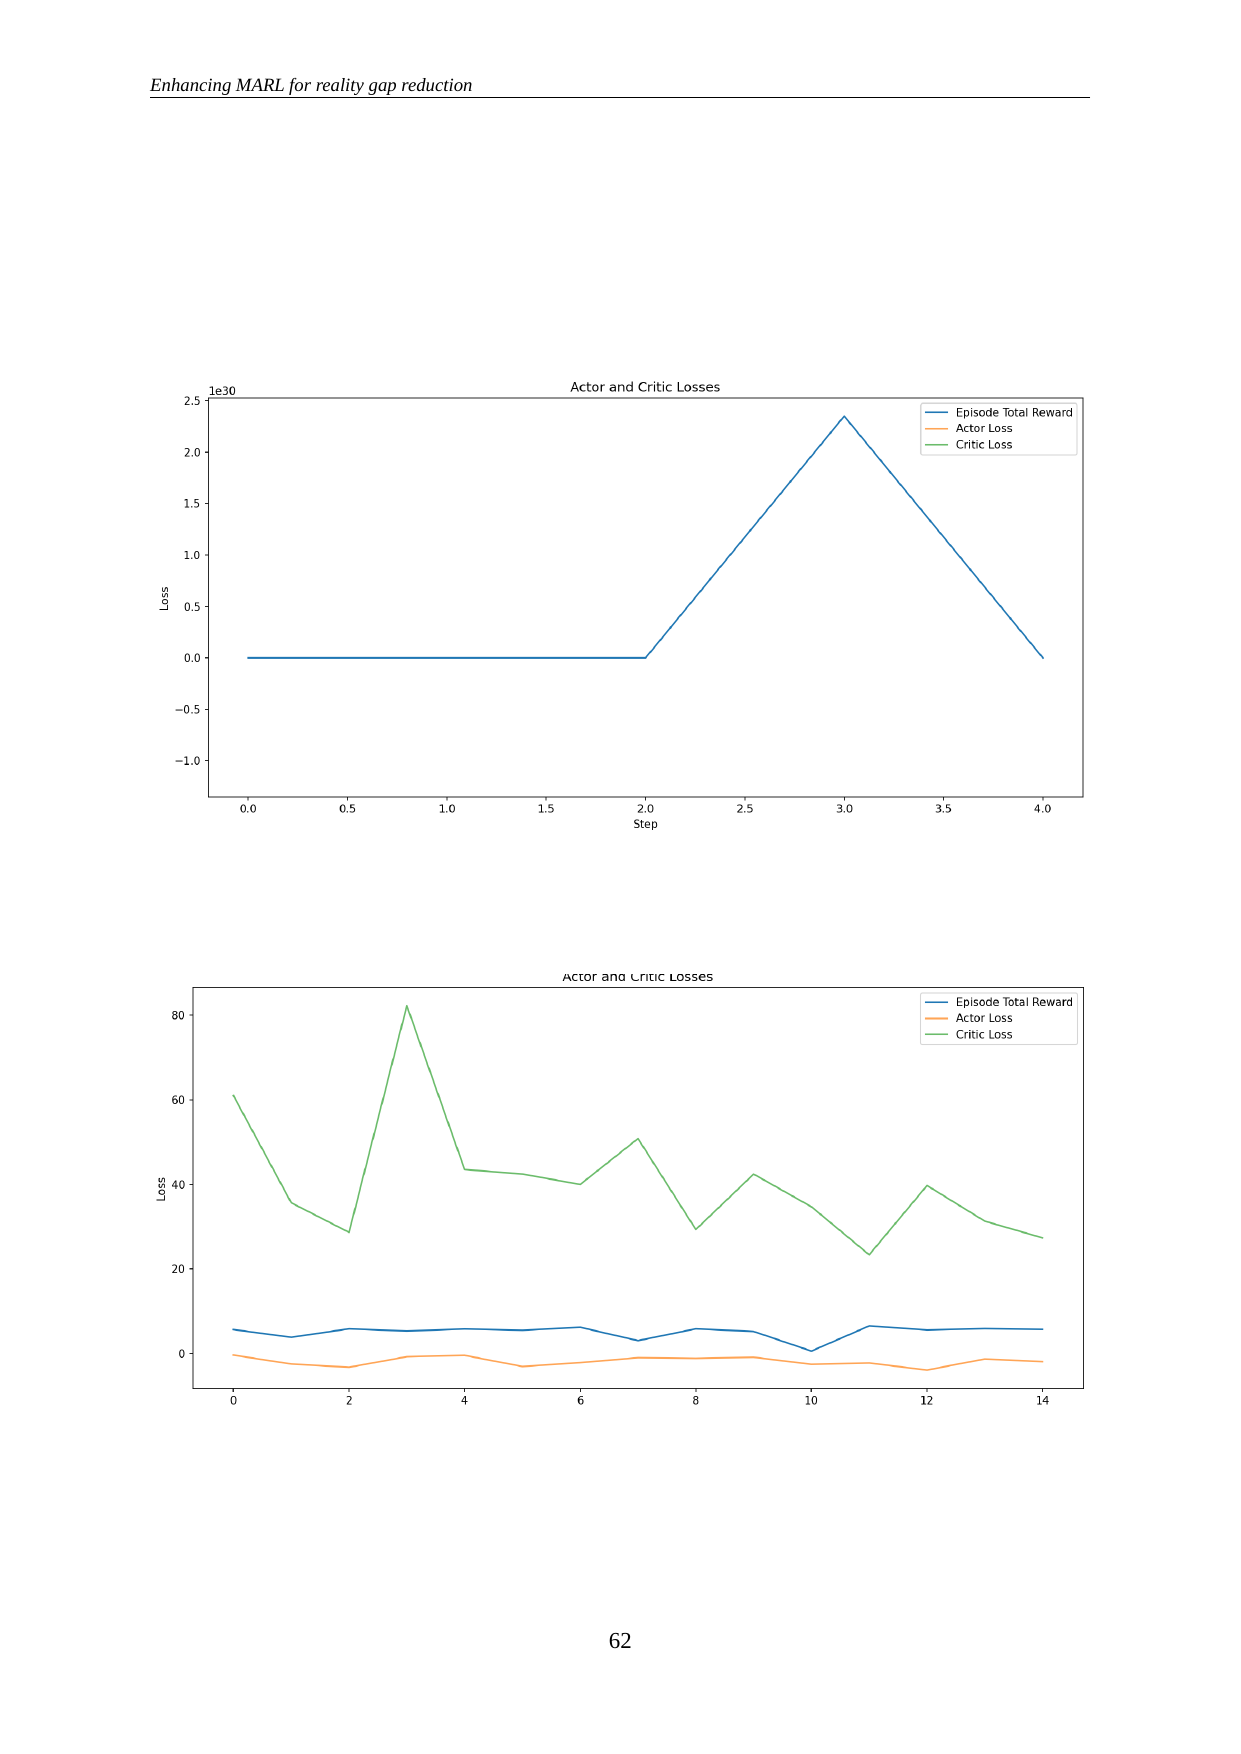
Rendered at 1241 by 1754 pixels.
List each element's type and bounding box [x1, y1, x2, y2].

picture [150, 974, 1091, 1411]
picture [150, 374, 1091, 833]
